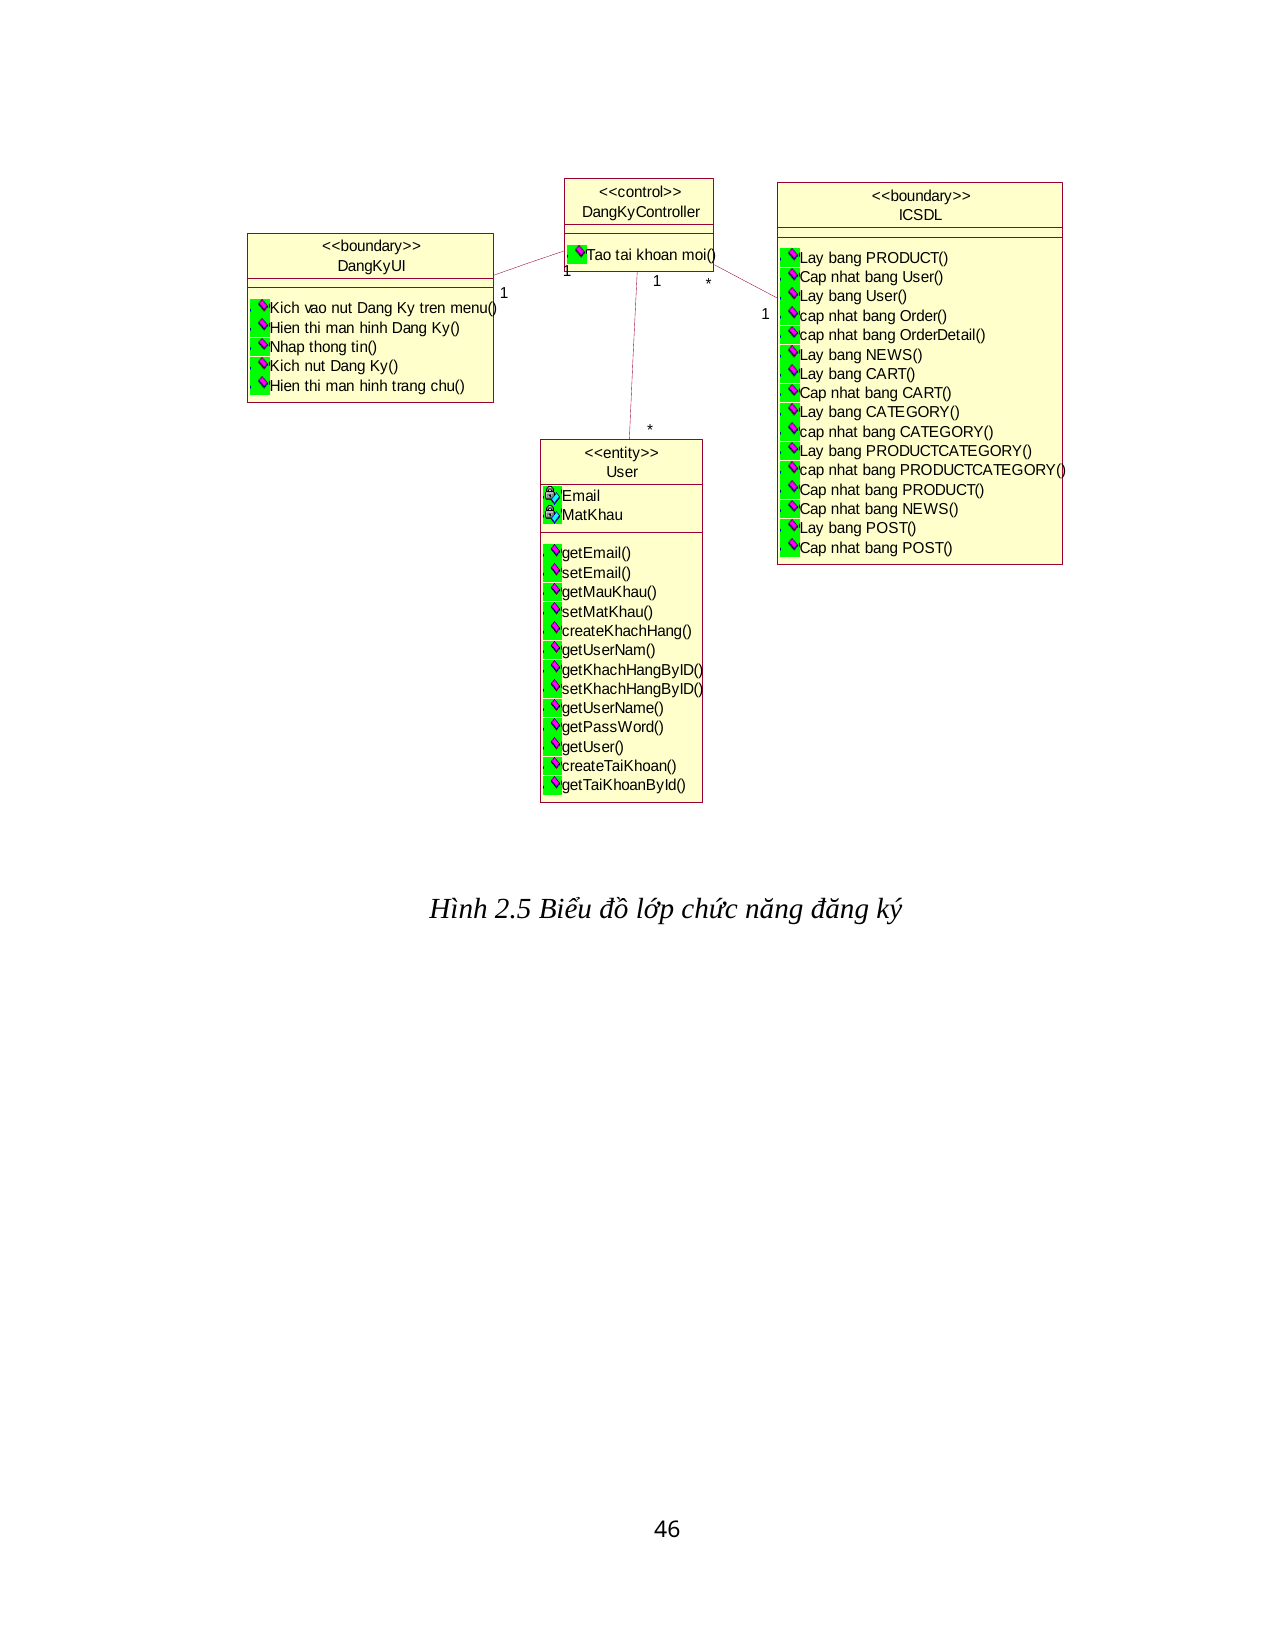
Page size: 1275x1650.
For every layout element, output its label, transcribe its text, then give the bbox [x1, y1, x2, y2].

text Hình 2.5 Biểu đồ lớp chức năng đăng ký [207, 891, 1127, 924]
